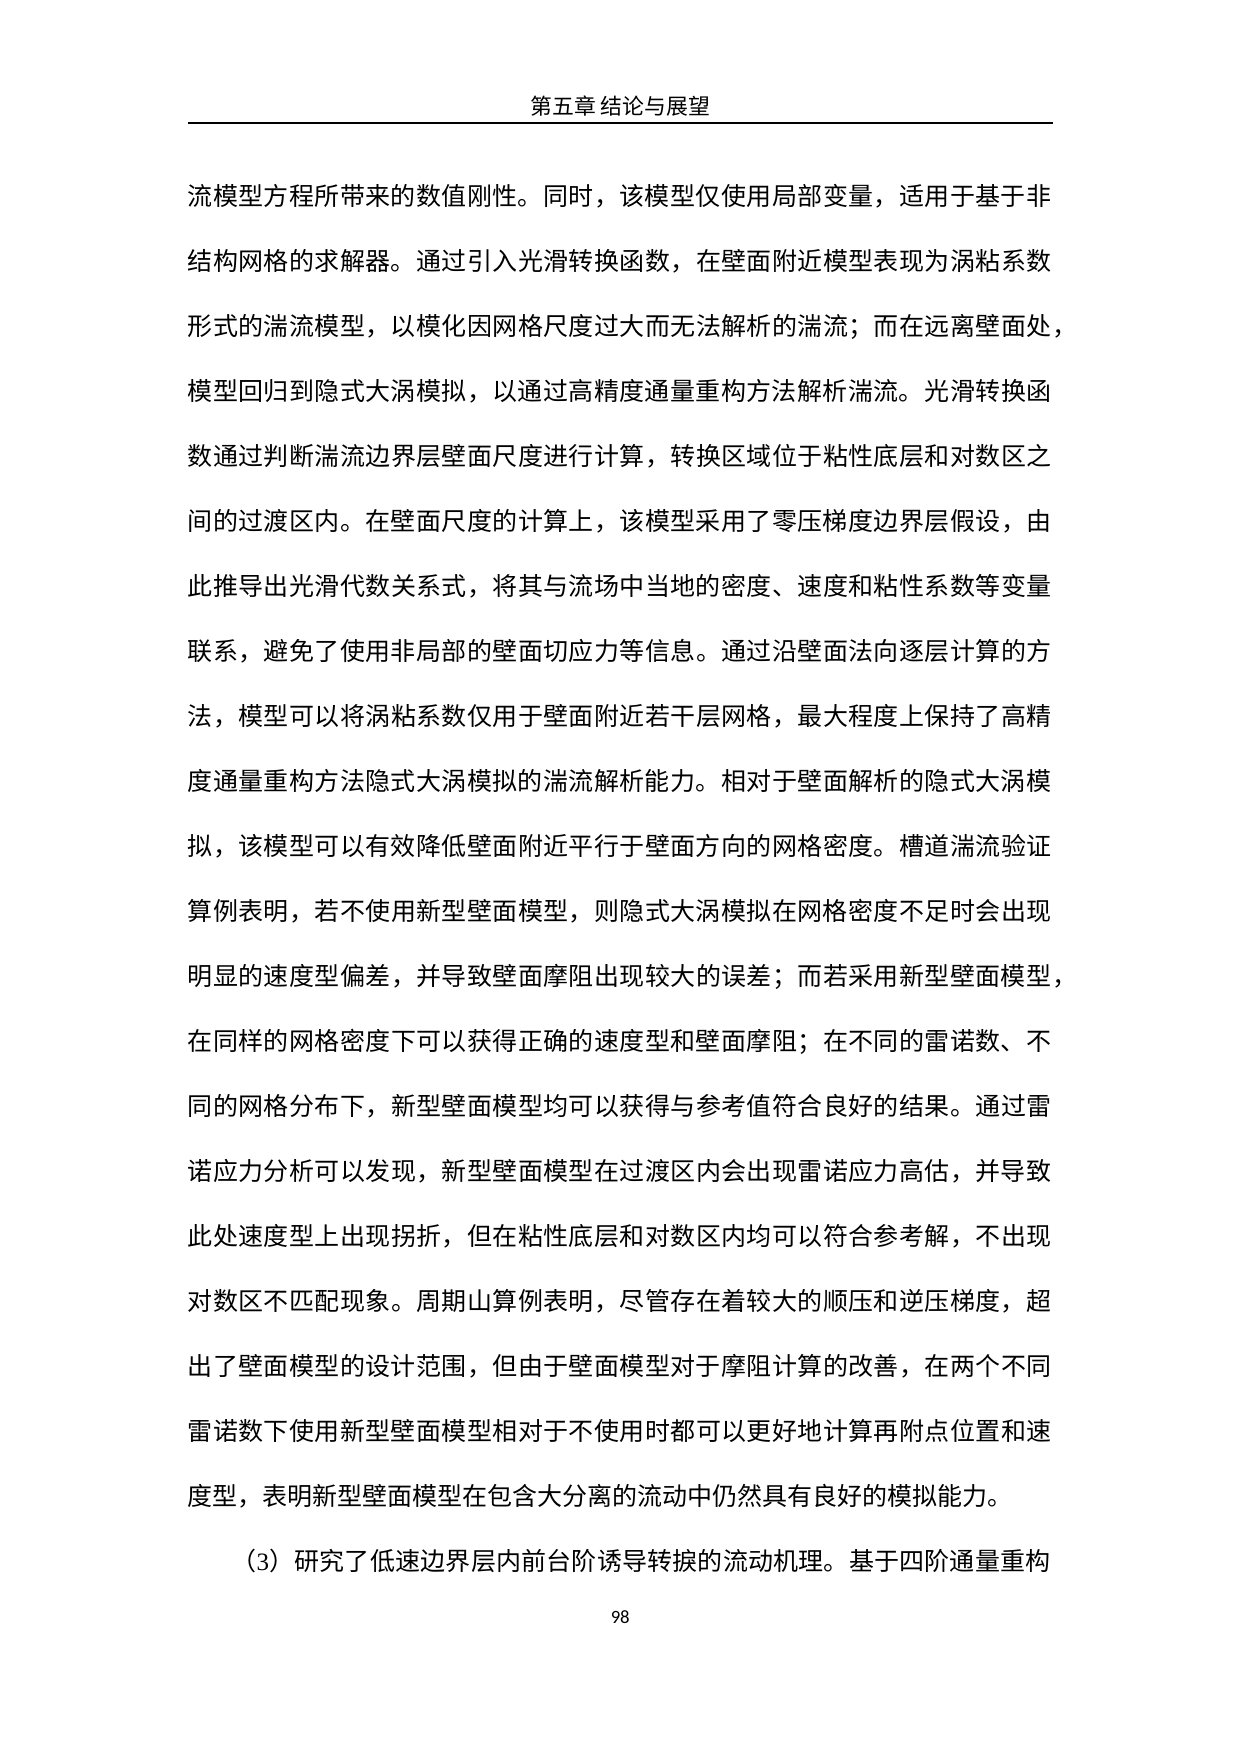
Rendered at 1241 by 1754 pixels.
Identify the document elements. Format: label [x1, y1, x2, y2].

text [187, 162, 1053, 1527]
text [187, 1527, 1053, 1592]
